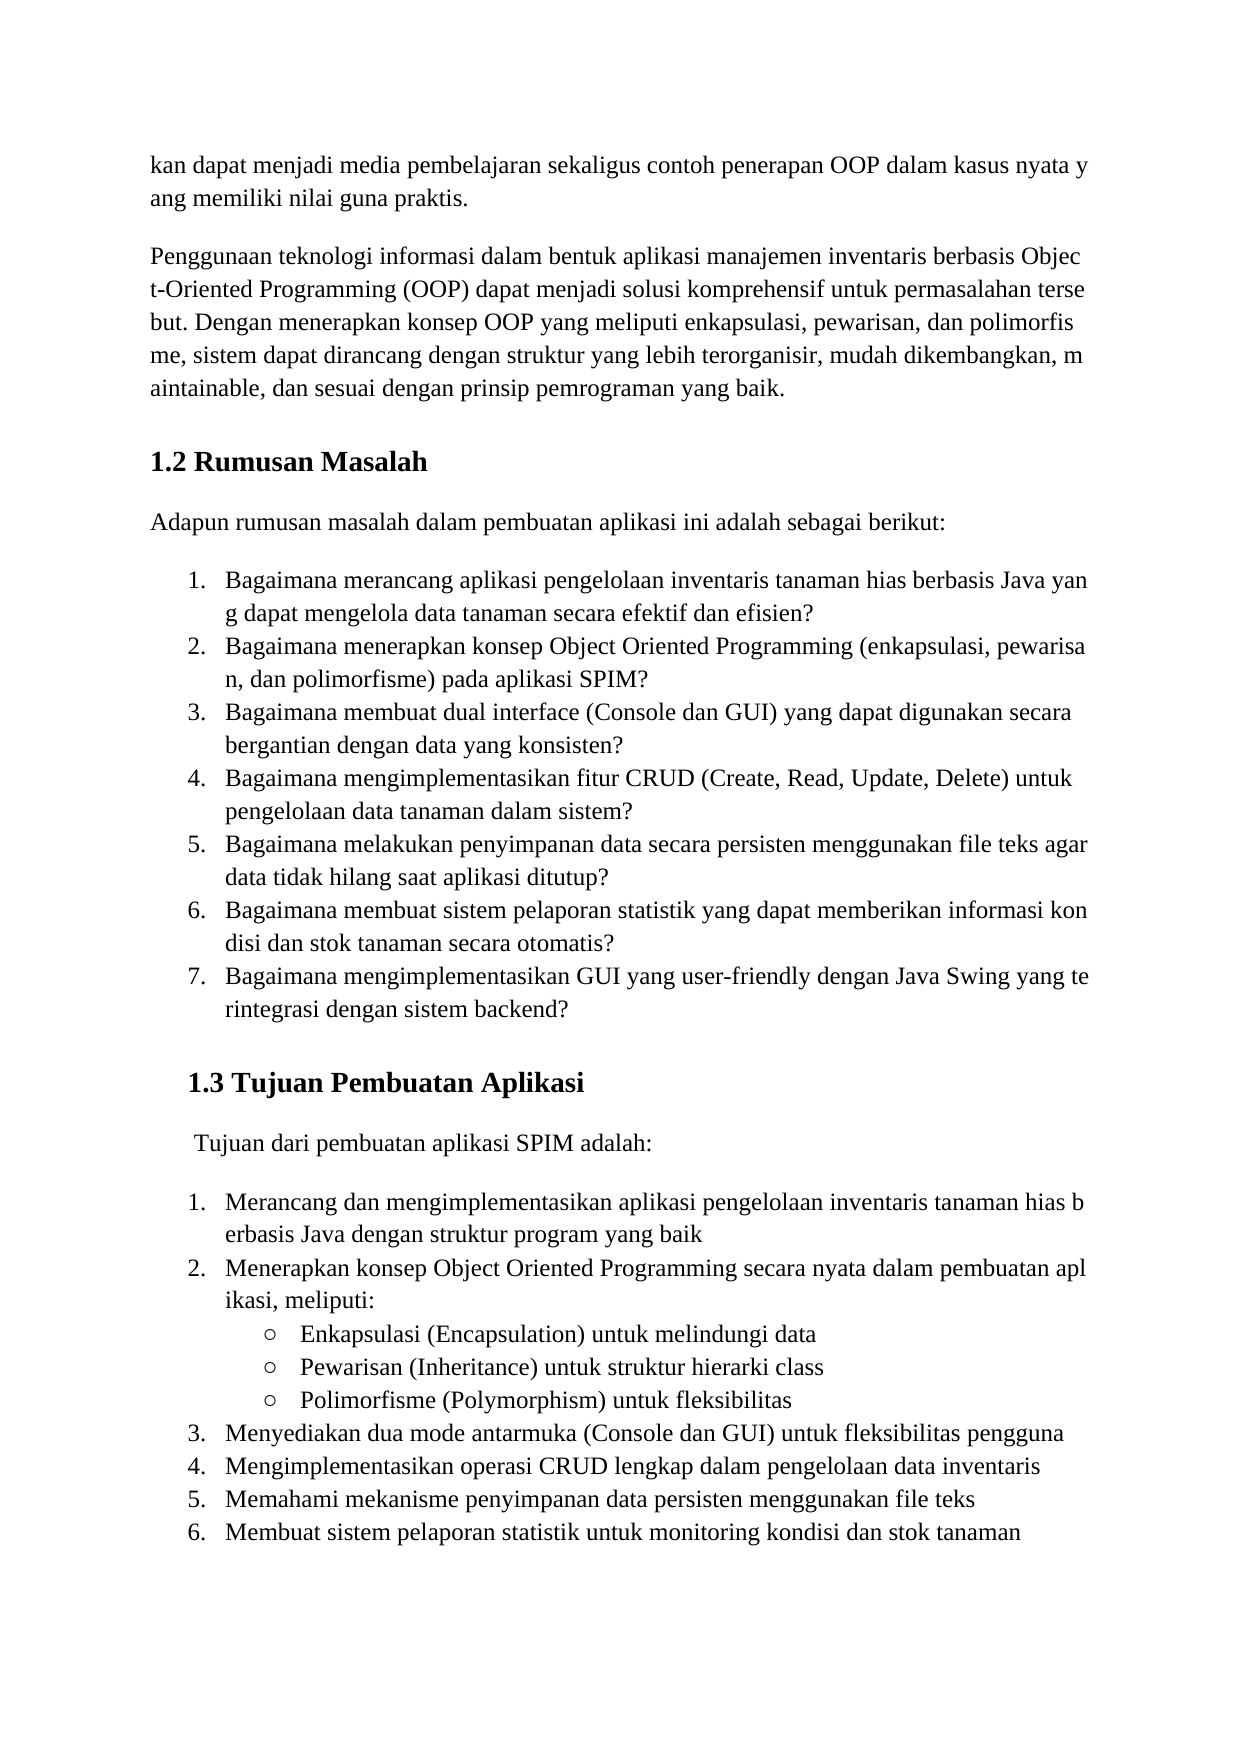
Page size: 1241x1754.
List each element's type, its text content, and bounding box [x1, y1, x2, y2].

subtitle Polimorfisme (Polymorphism) untuk fleksibilitas [262, 1385, 1090, 1413]
subtitle Tujuan dari pembuatan aplikasi SPIM adalah: [150, 1128, 1090, 1157]
subtitle 1.2 Rumusan Masalah [150, 444, 1090, 477]
subtitle Bagaimana membuat dual interface (Console dan GUI) yang dapat digunakan secara bergantian dengan data yang konsisten? [187, 697, 1090, 759]
subtitle 1.3 Tujuan Pembuatan Aplikasi [187, 1065, 1090, 1098]
subtitle Membuat sistem pelaporan statistik untuk monitoring kondisi dan stok tanaman [187, 1517, 1090, 1546]
subtitle Bagaimana membuat sistem pelaporan statistik yang dapat memberikan informasi kondisi dan stok tanaman secara otomatis? [187, 895, 1090, 957]
subtitle Bagaimana menerapkan konsep Object Oriented Programming (enkapsulasi, pewarisan, dan polimorfisme) pada aplikasi SPIM? [187, 631, 1090, 693]
subtitle Mengimplementasikan operasi CRUD lengkap dalam pengelolaan data inventaris [187, 1451, 1090, 1479]
subtitle Penggunaan teknologi informasi dalam bentuk aplikasi manajemen inventaris berbasis Object-Oriented Programming (OOP) dapat menjadi solusi komprehensif untuk permasalahan tersebut. Dengan menerapkan konsep OOP yang meliputi enkapsulasi, pewarisan, dan polimorfisme, sistem dapat dirancang dengan struktur yang lebih terorganisir, mudah dikembangkan, maintainable, dan sesuai dengan prinsip pemrograman yang baik. [150, 241, 1090, 402]
subtitle Bagaimana mengimplementasikan GUI yang user-friendly dengan Java Swing yang terintegrasi dengan sistem backend? [187, 961, 1090, 1023]
subtitle Memahami mekanisme penyimpanan data persisten menggunakan file teks [187, 1484, 1090, 1512]
subtitle Enkapsulasi (Encapsulation) untuk melindungi data [262, 1319, 1090, 1347]
subtitle Menerapkan konsep Object Oriented Programming secara nyata dalam pembuatan aplikasi, meliputi: [187, 1253, 1090, 1314]
subtitle Menyediakan dua mode antarmuka (Console dan GUI) untuk fleksibilitas pengguna [187, 1418, 1090, 1446]
subtitle Bagaimana mengimplementasikan fitur CRUD (Create, Read, Update, Delete) untuk pengelolaan data tanaman dalam sistem? [187, 763, 1090, 825]
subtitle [150, 150, 1090, 212]
subtitle Bagaimana merancang aplikasi pengelolaan inventaris tanaman hias berbasis Java yang dapat mengelola data tanaman secara efektif dan efisien? [187, 565, 1090, 627]
subtitle Adapun rumusan masalah dalam pembuatan aplikasi ini adalah sebagai berikut: [150, 507, 1090, 536]
subtitle Bagaimana melakukan penyimpanan data secara persisten menggunakan file teks agar data tidak hilang saat aplikasi ditutup? [187, 829, 1090, 891]
subtitle Pewarisan (Inheritance) untuk struktur hierarki class [262, 1352, 1090, 1380]
subtitle Merancang dan mengimplementasikan aplikasi pengelolaan inventaris tanaman hias berbasis Java dengan struktur program yang baik [187, 1187, 1090, 1248]
